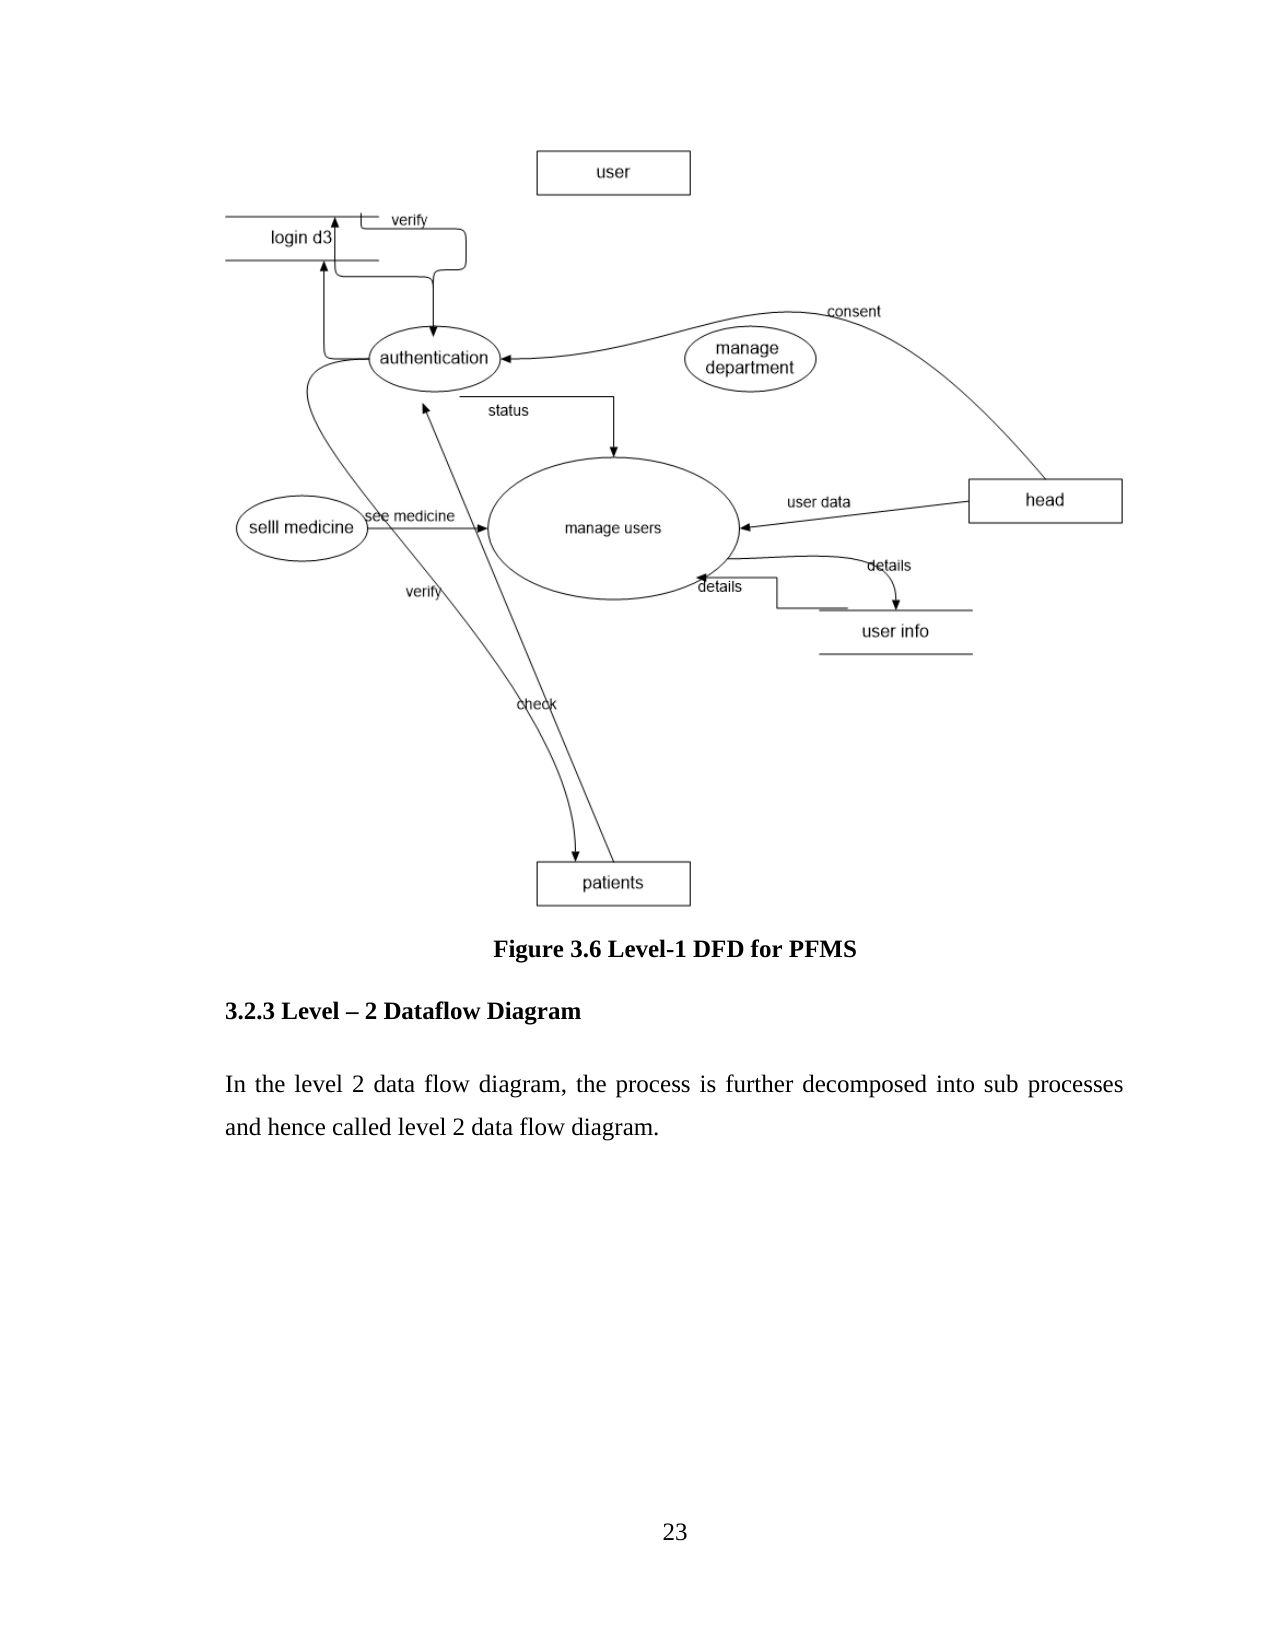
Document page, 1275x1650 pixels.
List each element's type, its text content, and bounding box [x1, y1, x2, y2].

picture [225, 150, 1125, 909]
text Figure 3.6 Level-1 DFD for PFMS [225, 934, 1125, 963]
subtitle 3.2.3 Level – 2 Dataflow Diagram [225, 996, 1125, 1025]
text In the level 2 data flow diagram, the process is further decomposed into sub processes and hence called level 2 data flow diagram. [225, 1069, 1125, 1141]
